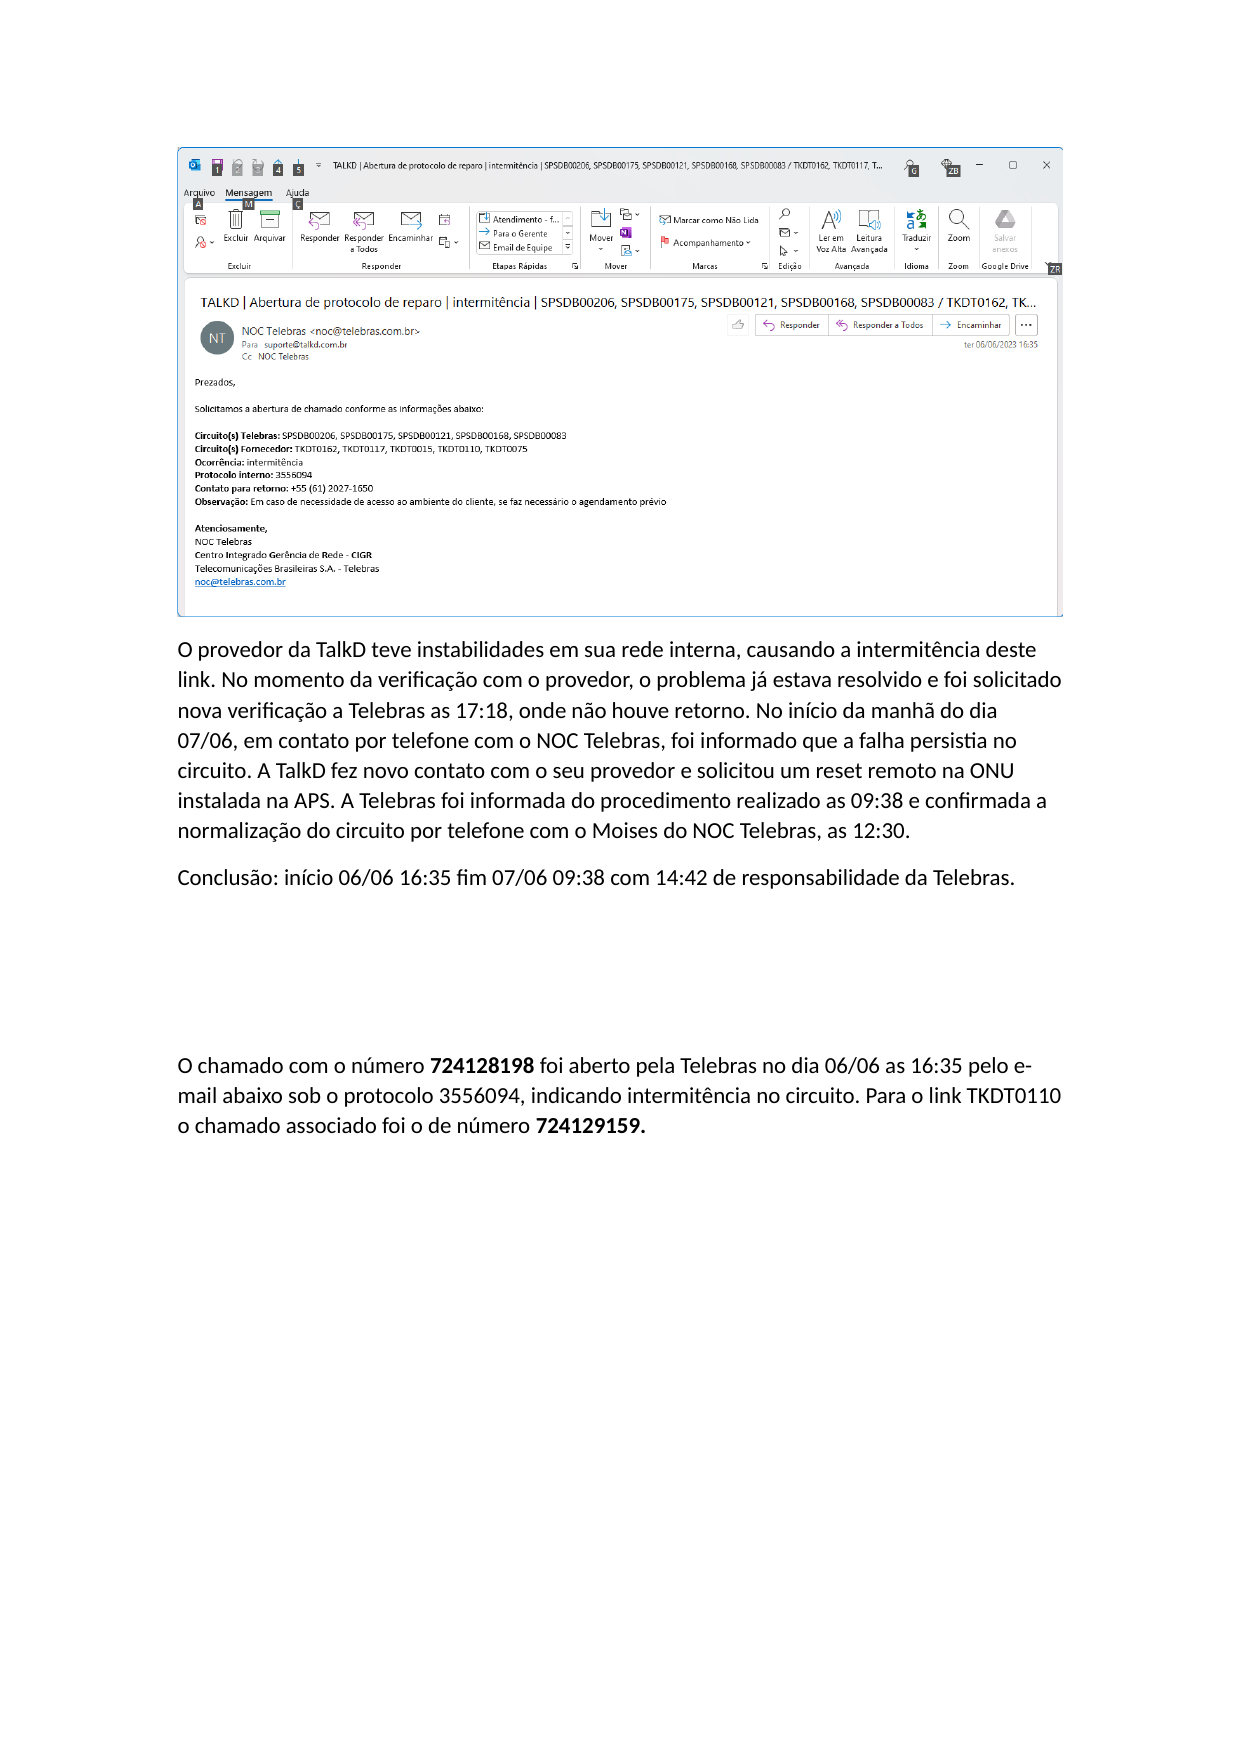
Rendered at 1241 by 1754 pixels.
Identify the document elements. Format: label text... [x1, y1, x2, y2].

text Conclusão: início 06/06 16:35 fim 07/06 09:38 com 14:42 de responsabilidade da Telebras. [177, 863, 1063, 891]
text O chamado com o número 724128198 foi aberto pela Telebras no dia 06/06 as 16:35 pelo e-mail abaixo sob o protocolo 3556094, indicando intermitência no circuito. Para o link TKDT0110 o chamado associado foi o de número 724129159. [177, 1051, 1063, 1139]
text O provedor da TalkD teve instabilidades em sua rede interna, causando a intermitência deste link. No momento da verificação com o provedor, o problema já estava resolvido e foi solicitado nova verificação a Telebras as 17:18, onde não houve retorno. No início da manhã do dia 07/06, em contato por telefone com o NOC Telebras, foi informado que a falha persistia no circuito. A TalkD fez novo contato com o seu provedor e solicitou um reset remoto na ONU instalada na APS. A Telebras foi informada do procedimento realizado as 09:38 e confirmada a normalização do circuito por telefone com o Moises do NOC Telebras, as 12:30. [177, 635, 1063, 844]
picture [177, 147, 1063, 617]
